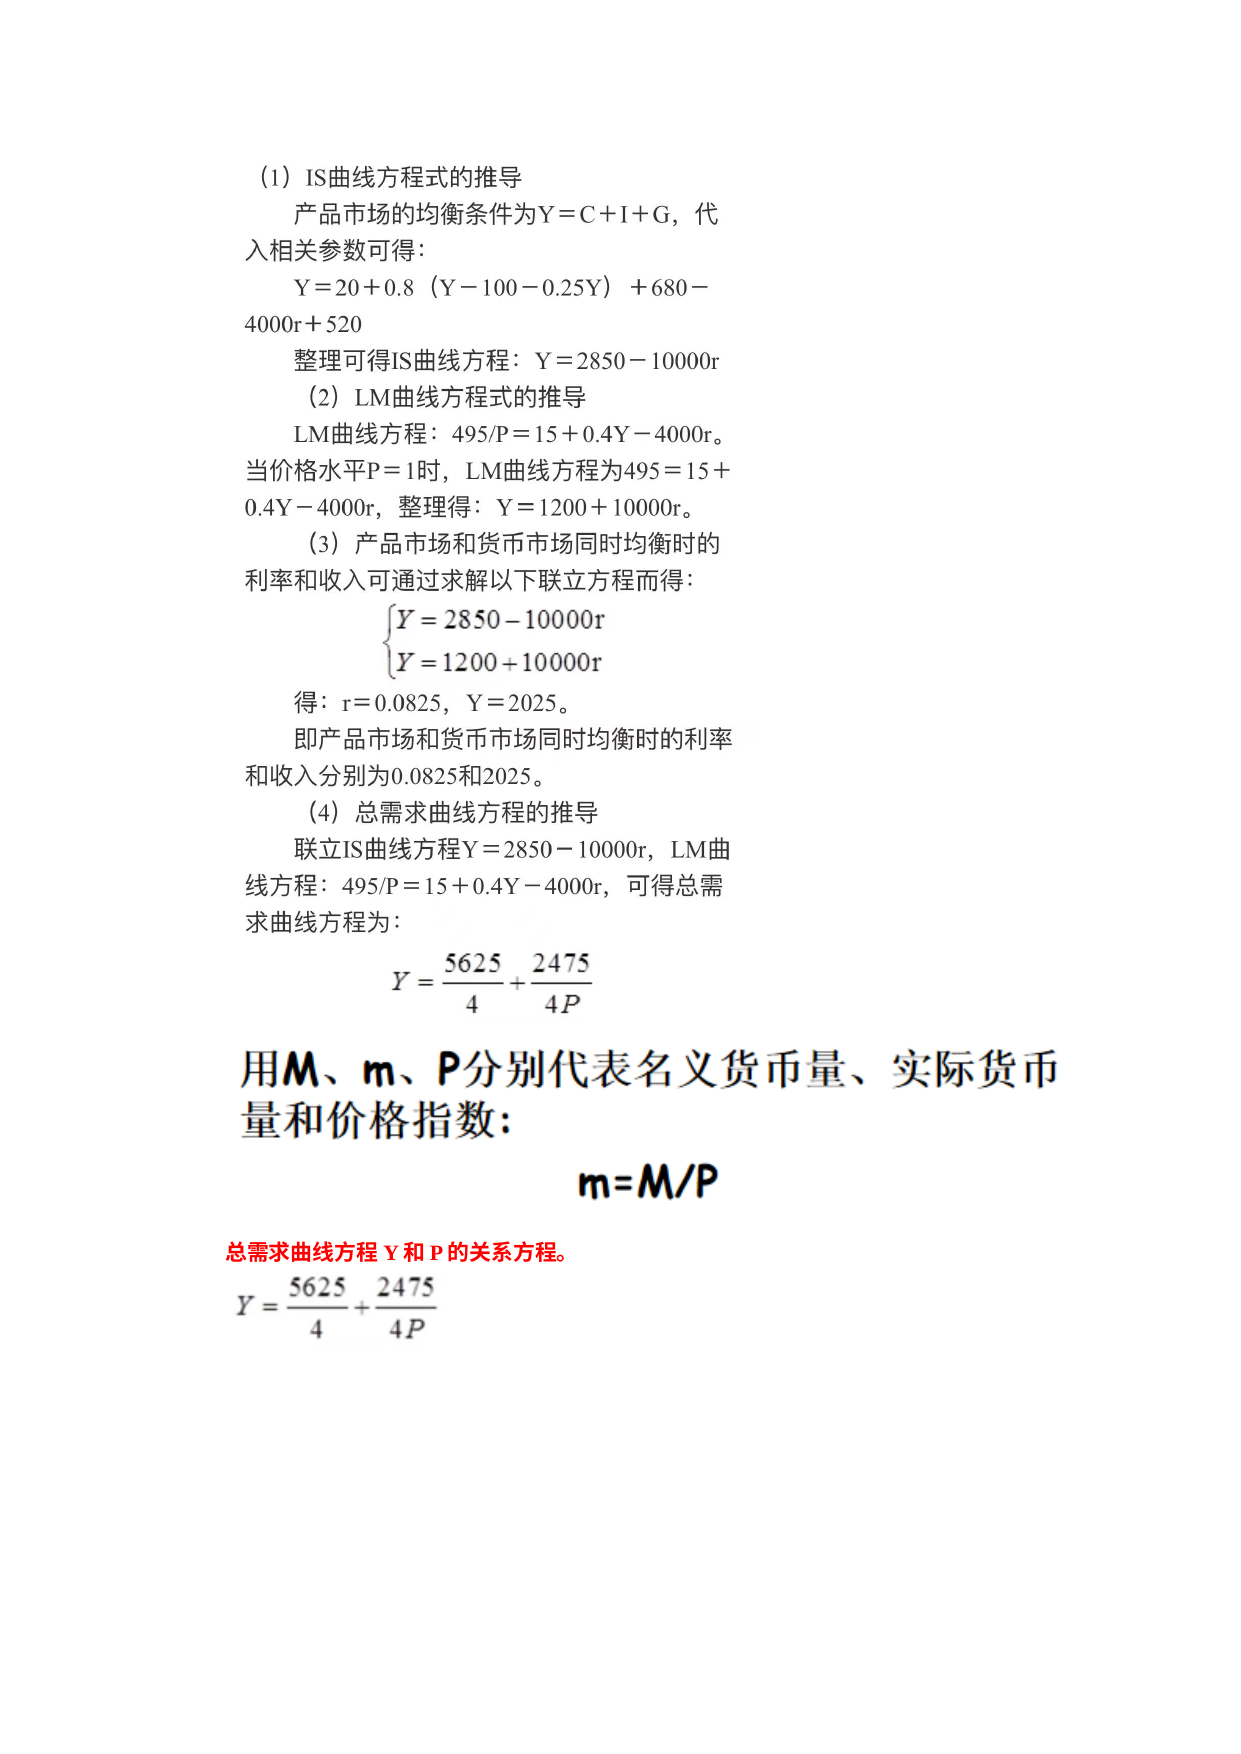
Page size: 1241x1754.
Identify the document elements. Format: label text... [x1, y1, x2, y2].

picture [225, 162, 757, 1020]
picture [225, 1039, 1066, 1213]
picture [225, 1267, 455, 1352]
list 总需求曲线方程 Y和P的关系方程。 [225, 1234, 1053, 1267]
